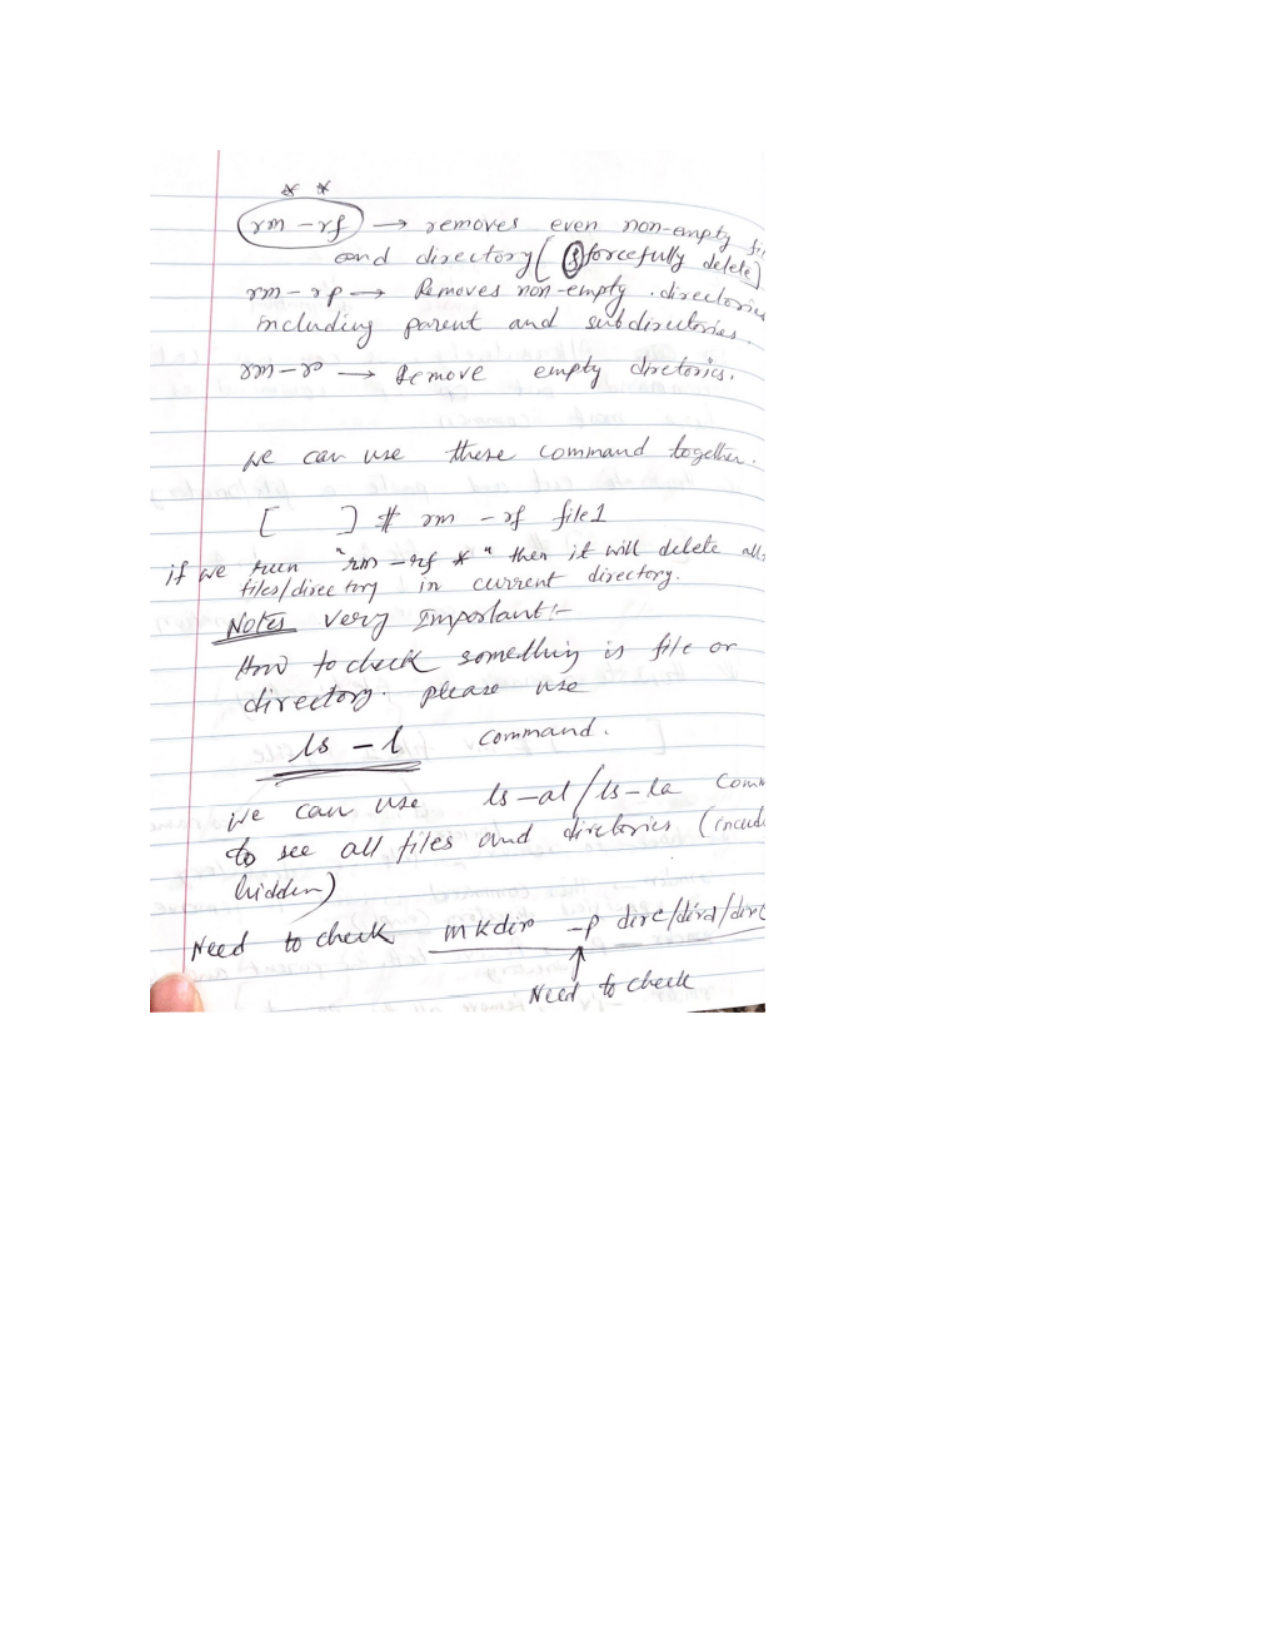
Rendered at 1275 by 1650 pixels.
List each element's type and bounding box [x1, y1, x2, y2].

picture [150, 150, 778, 1029]
